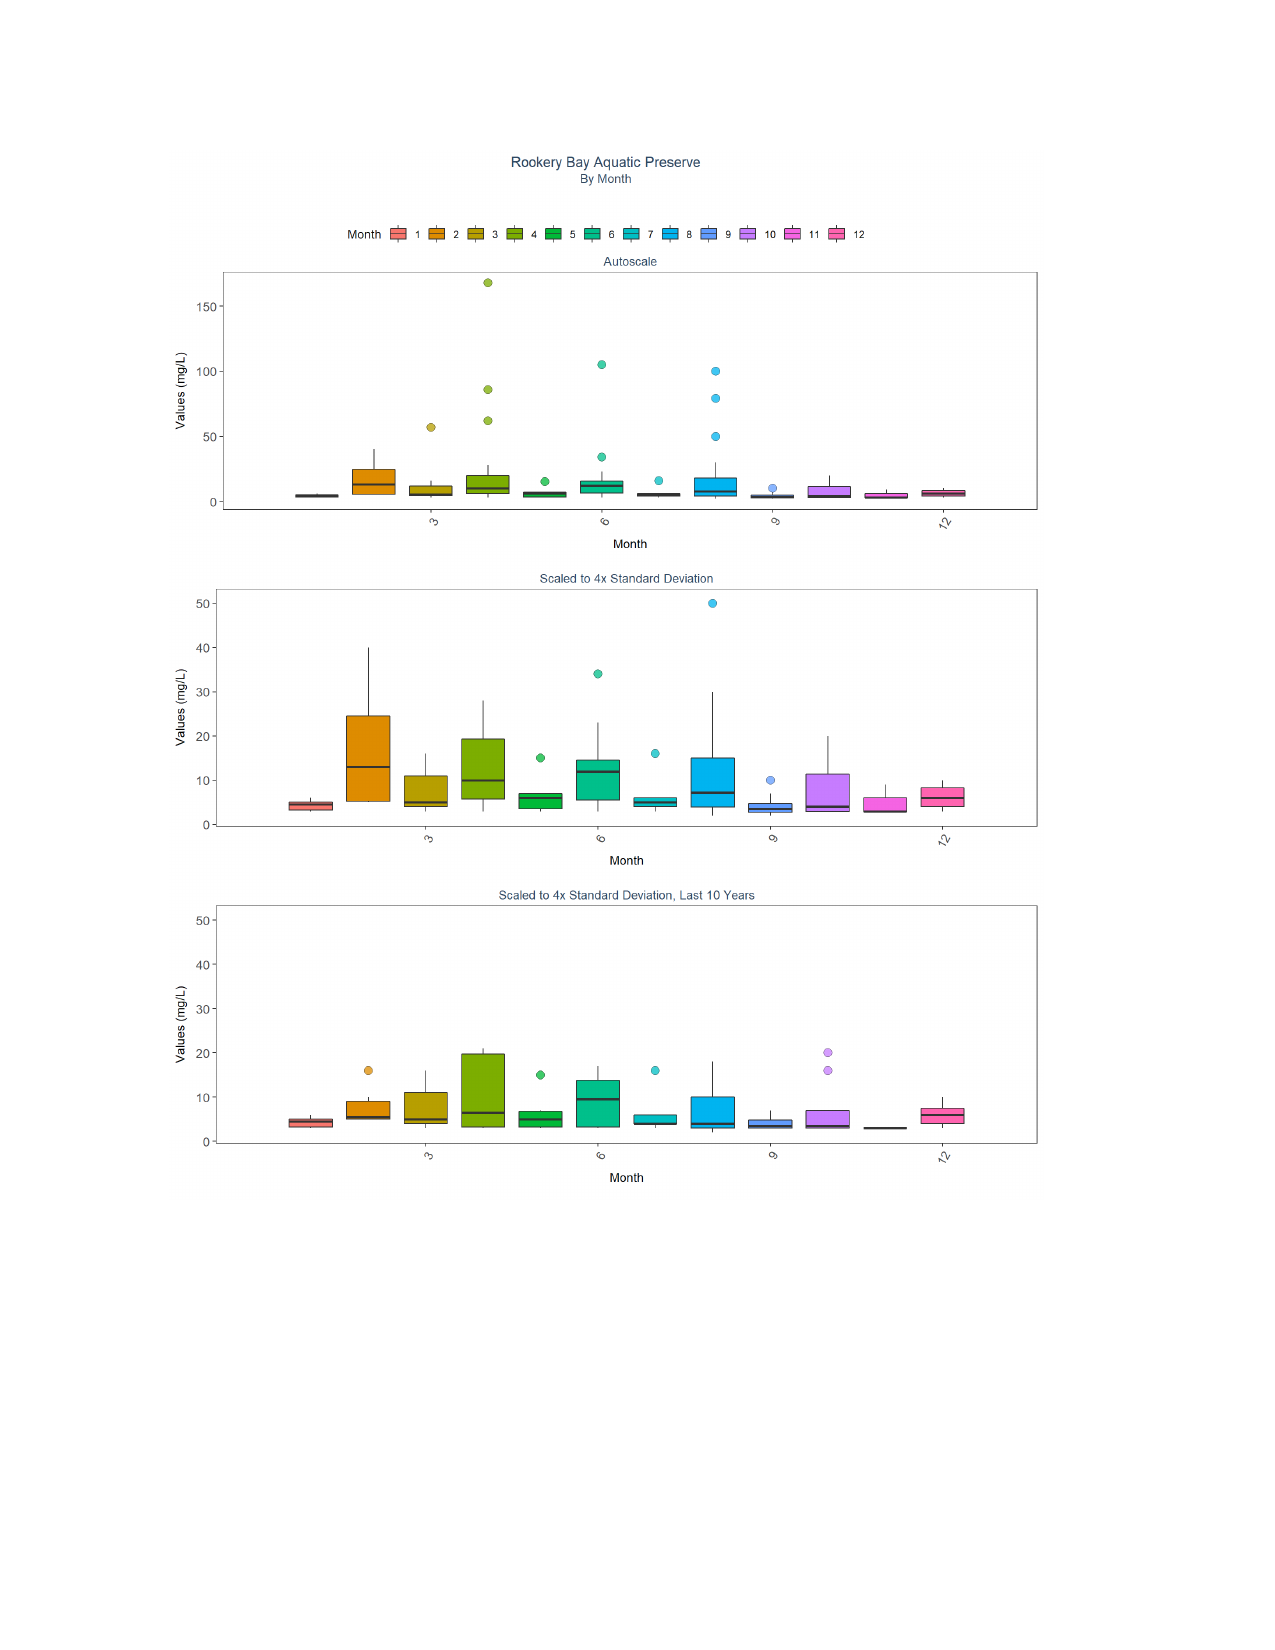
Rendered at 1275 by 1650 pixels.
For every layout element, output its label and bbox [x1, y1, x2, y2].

picture [168, 150, 1044, 1200]
